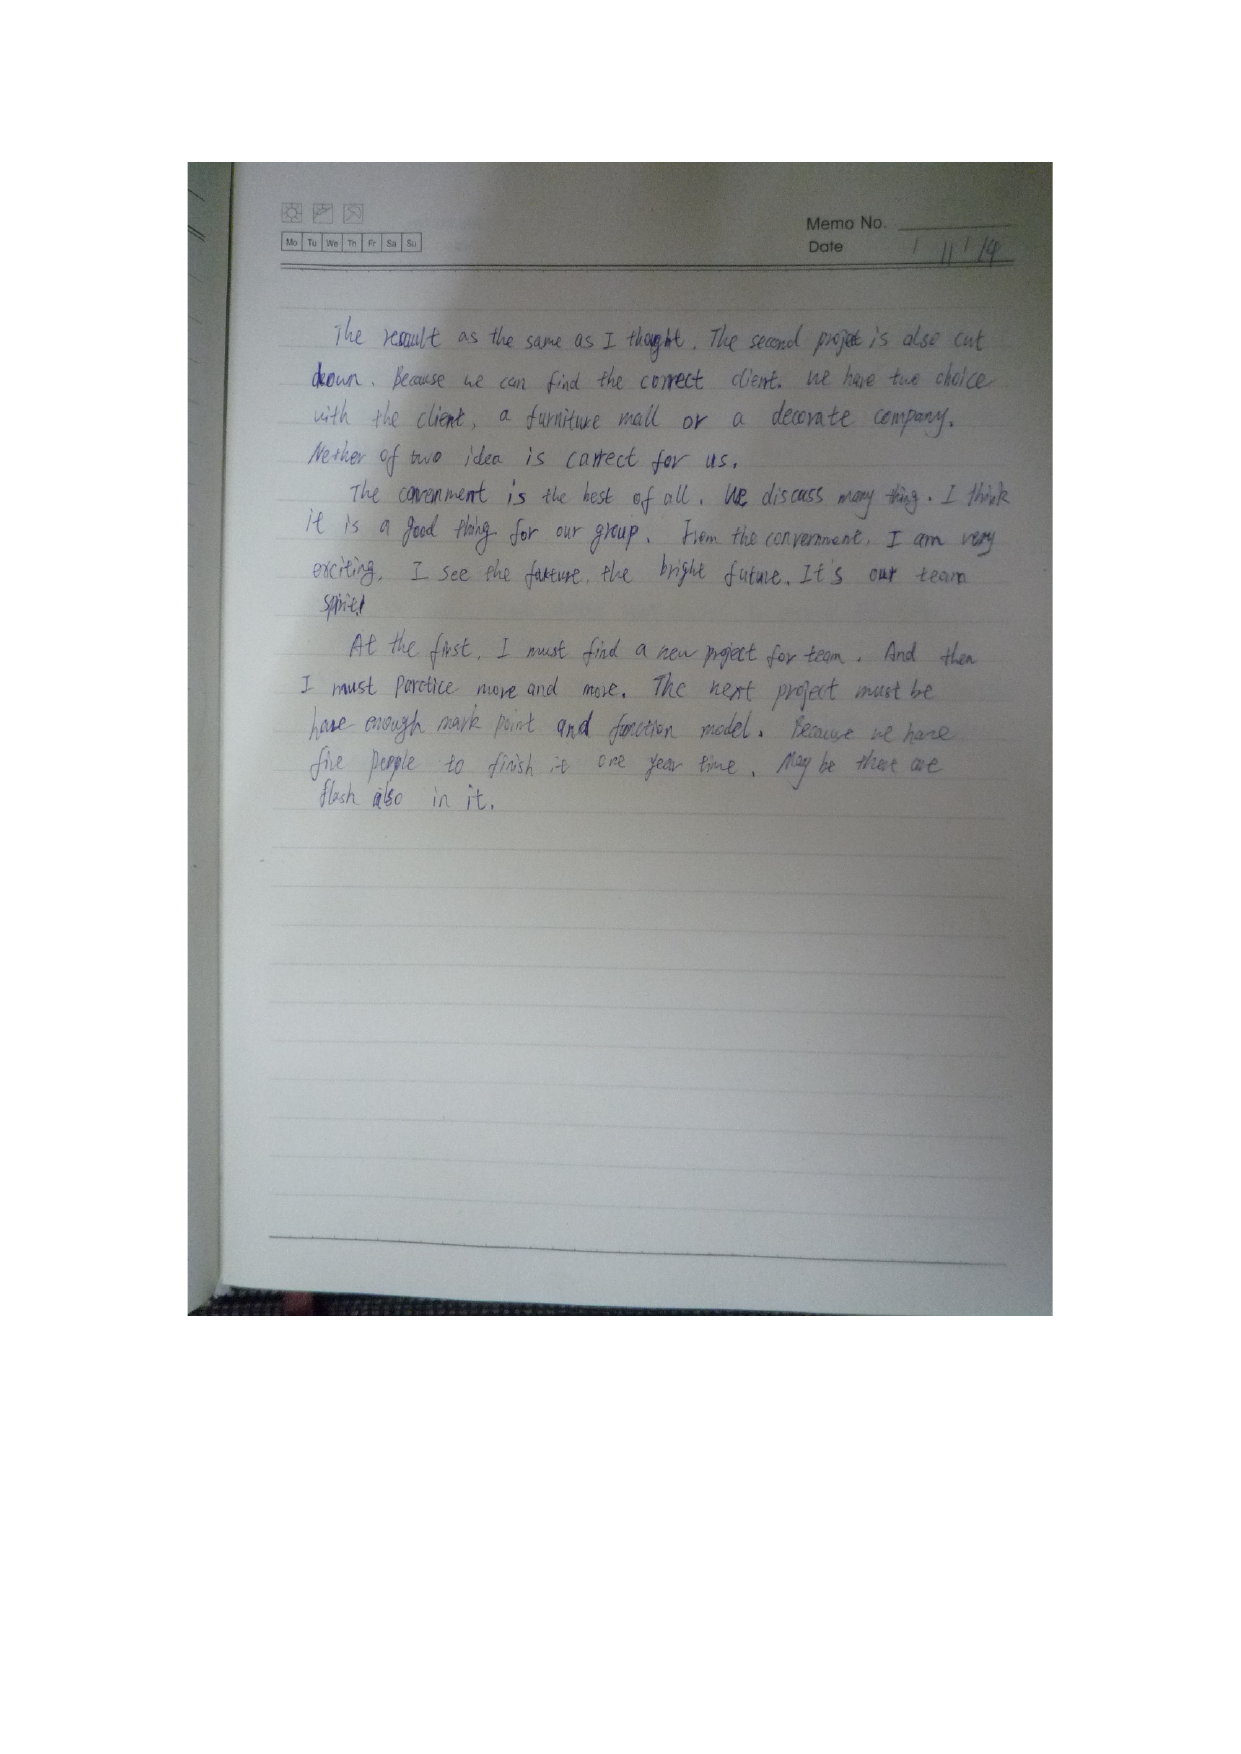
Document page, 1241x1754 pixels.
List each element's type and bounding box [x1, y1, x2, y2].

picture [187, 162, 1053, 1316]
